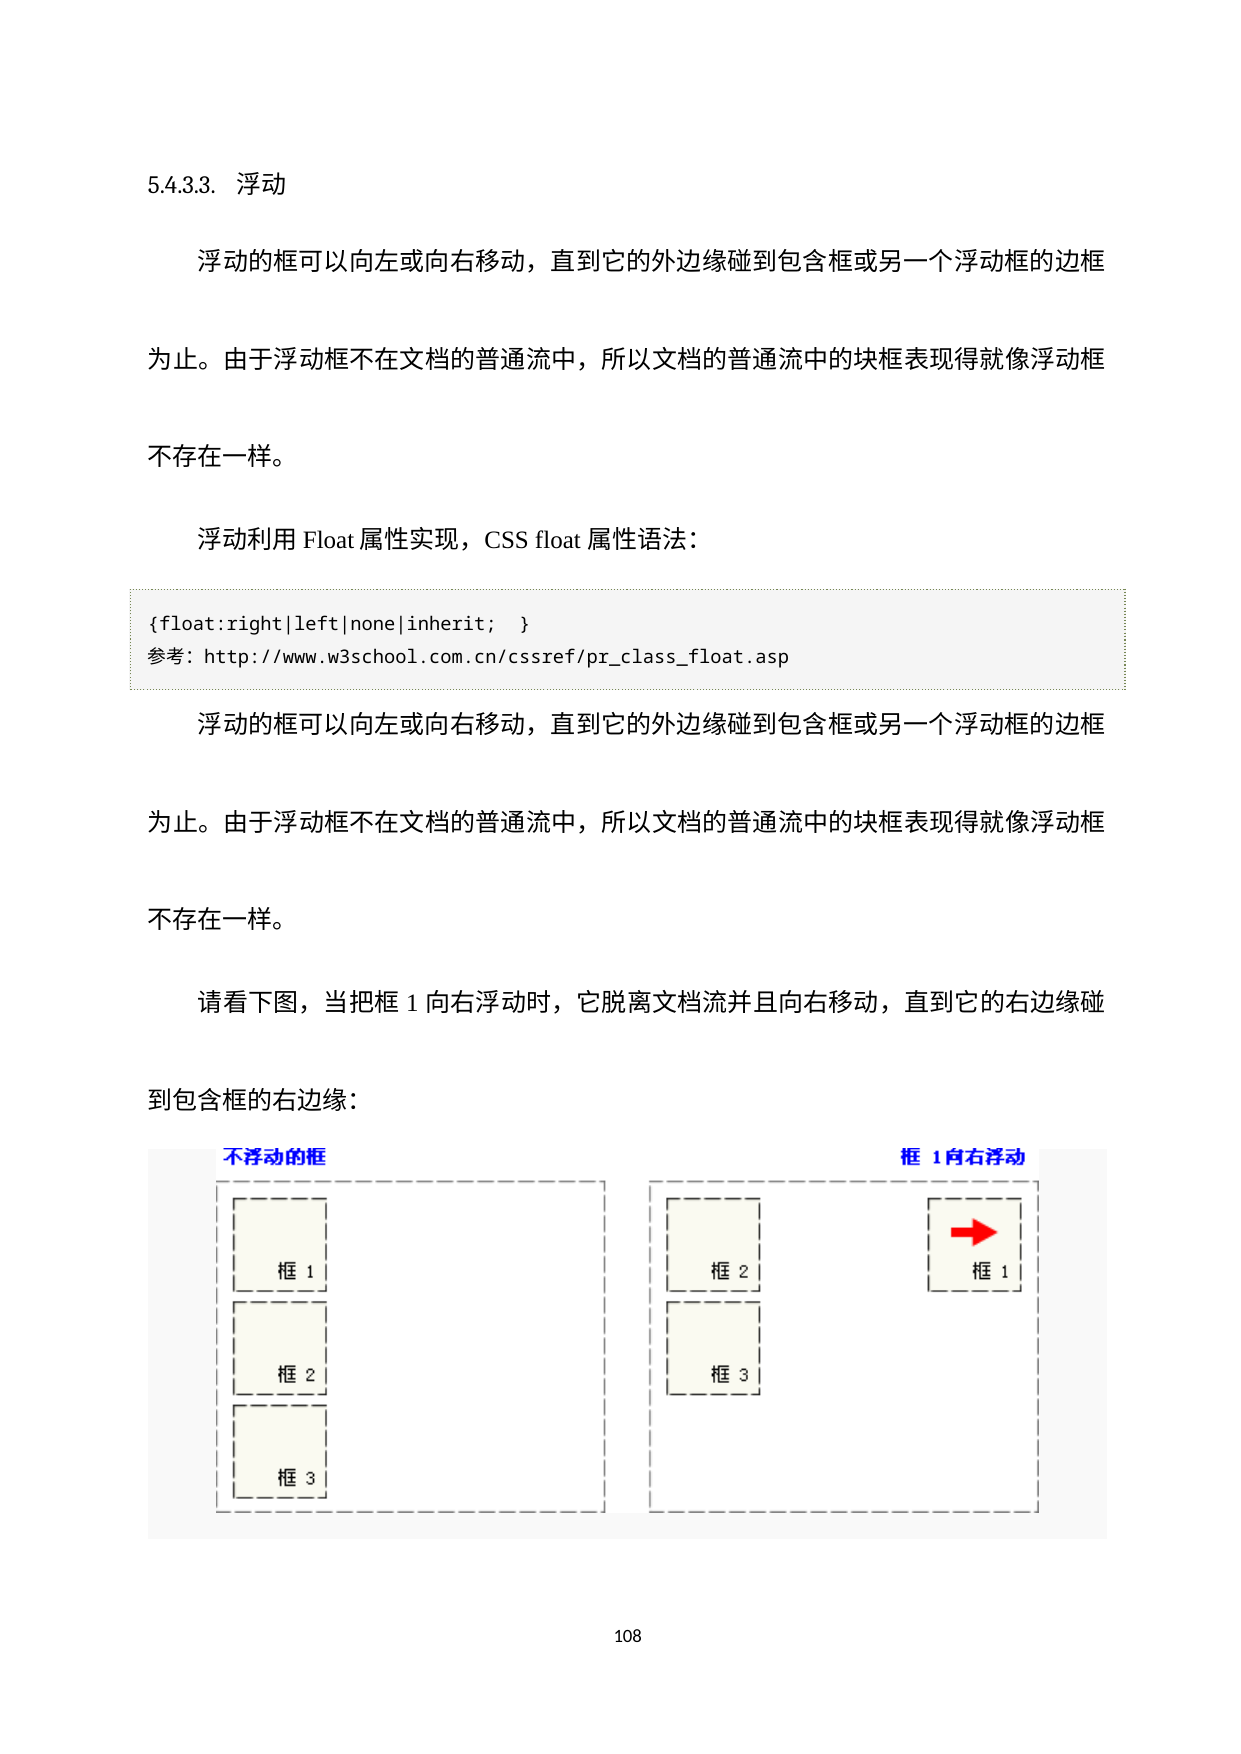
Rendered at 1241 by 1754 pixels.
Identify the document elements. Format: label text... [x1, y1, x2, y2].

text 浮动的框可以向左或向右移动，直到它的外边缘碰到包含框或另一个浮动框的边框为止。由于浮动框不在文档的普通流中，所以文档的普通流中的块框表现得就像浮动框不存在一样。 [148, 227, 1107, 487]
text 浮动 [148, 150, 1107, 215]
text {float:right|left|none|inherit; } [129, 589, 1126, 621]
text 请看下图，当把框 1 向右浮动时，它脱离文档流并且向右移动，直到它的右边缘碰到包含框的右边缘： [148, 968, 1107, 1131]
text 浮动利用Float属性实现，CSS float 属性语法： [148, 506, 1107, 571]
text 浮动的框可以向左或向右移动，直到它的外边缘碰到包含框或另一个浮动框的边框为止。由于浮动框不在文档的普通流中，所以文档的普通流中的块框表现得就像浮动框不存在一样。 [148, 690, 1107, 950]
text 参考：http://www.w3school.com.cn/cssref/pr_class_float.asp [129, 621, 1126, 690]
picture [216, 1148, 1039, 1513]
